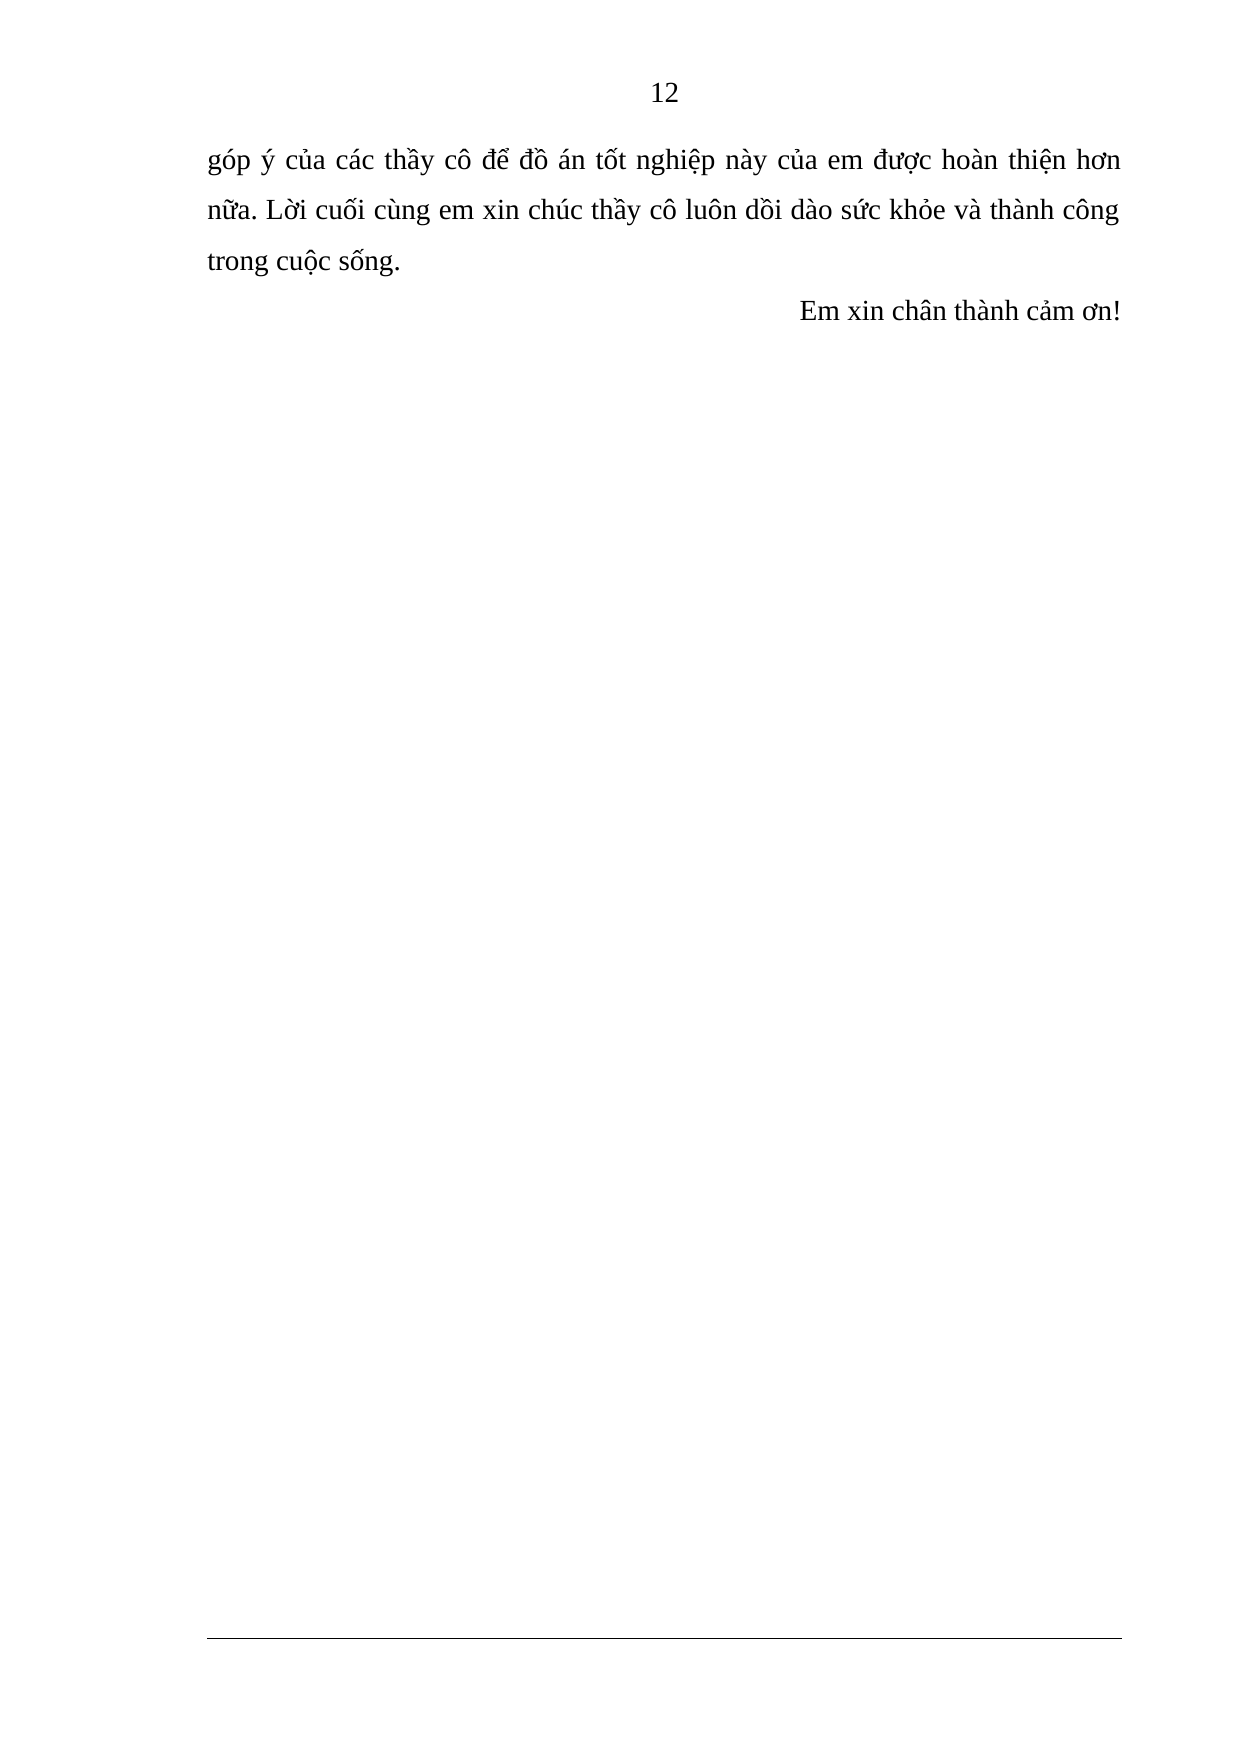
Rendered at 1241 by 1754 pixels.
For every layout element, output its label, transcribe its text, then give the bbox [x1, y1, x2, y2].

text Em xin chân thành cảm ơn! [207, 293, 1122, 327]
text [207, 142, 1122, 276]
